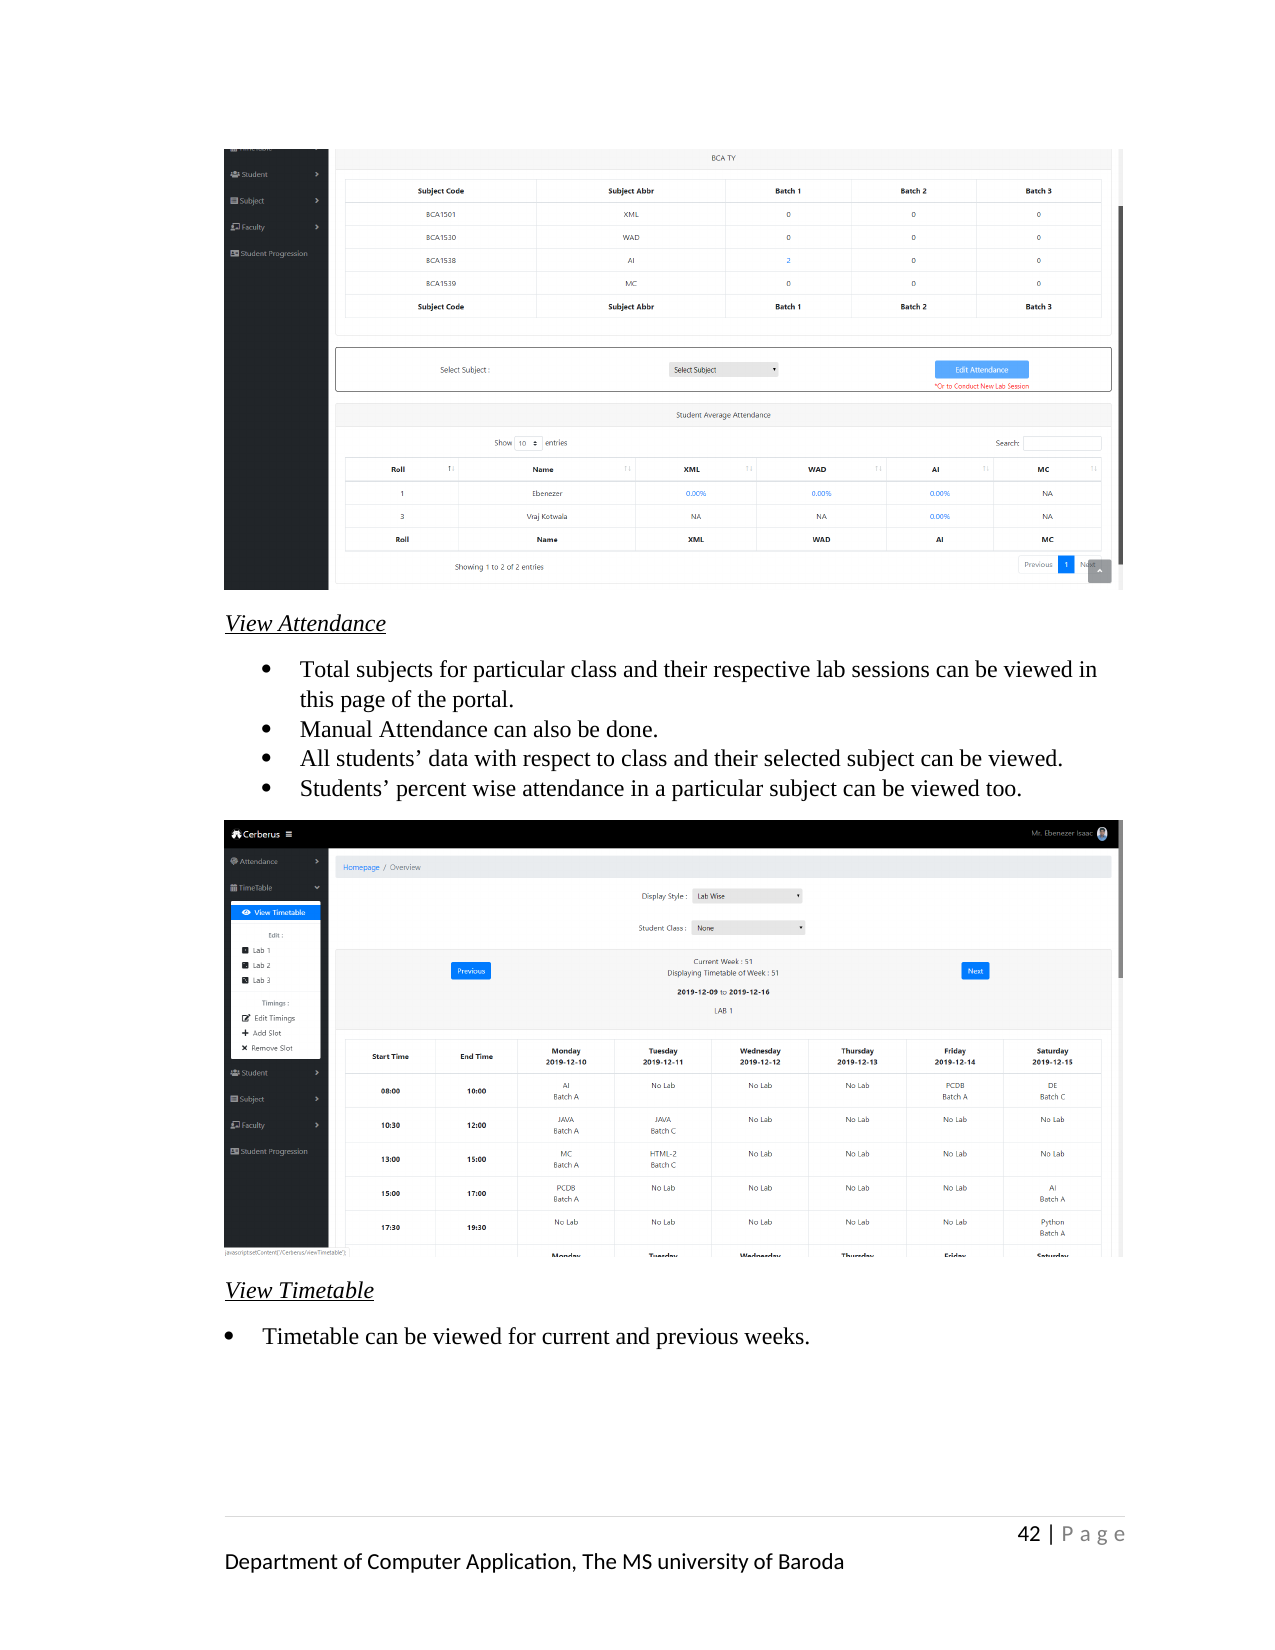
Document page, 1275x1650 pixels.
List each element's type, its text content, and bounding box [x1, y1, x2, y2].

text View Attendance [224, 608, 1125, 636]
picture [224, 820, 1123, 1257]
list Students’ percent wise attendance in a particular subject can be viewed too. [262, 774, 1125, 802]
list All students’ data with respect to class and their selected subject can be viewed. [262, 744, 1125, 772]
list Manual Attendance can also be done. [262, 714, 1125, 742]
list Total subjects for particular class and their respective lab sessions can be viewed in this page of the portal. [262, 655, 1125, 712]
text View Timetable [224, 1276, 1125, 1303]
list Timetable can be viewed for current and previous weeks. [224, 1322, 1125, 1350]
picture [224, 149, 1123, 590]
